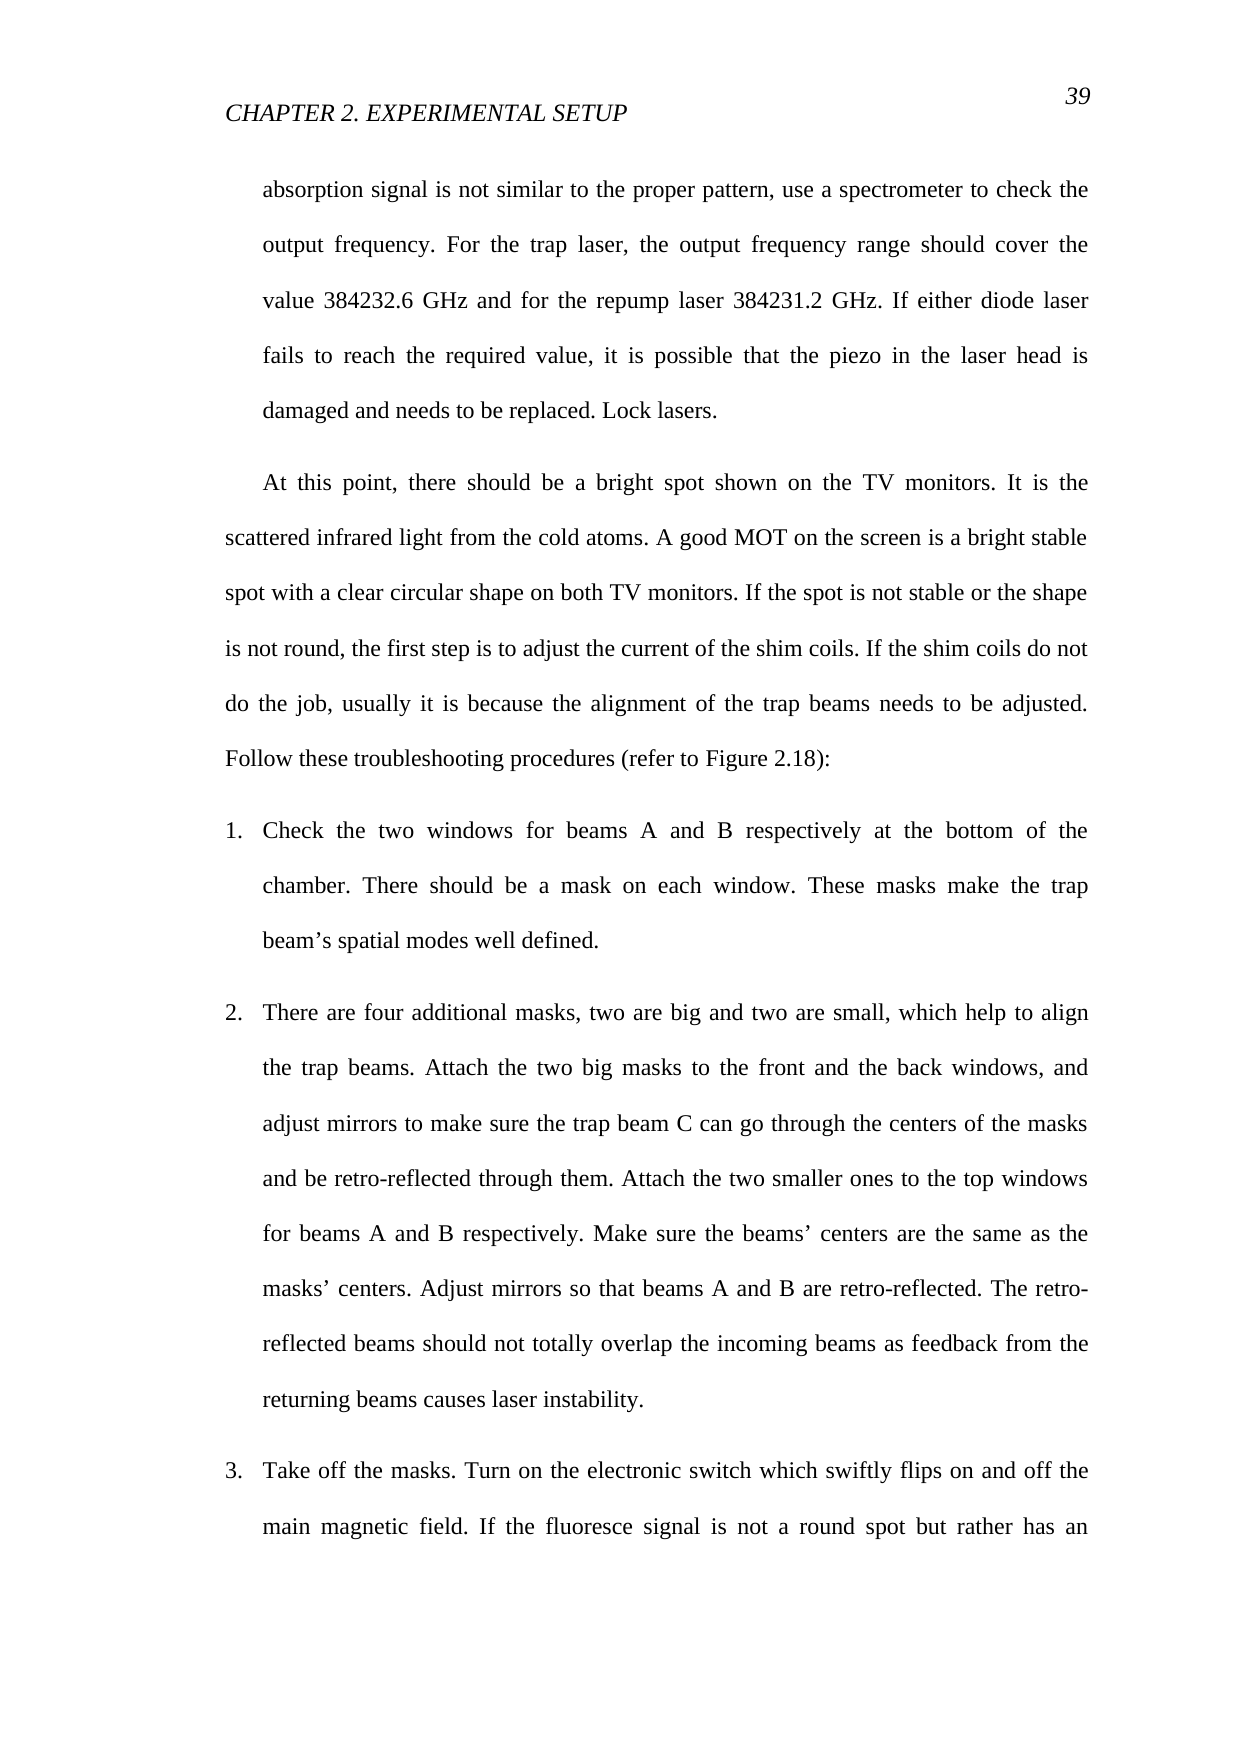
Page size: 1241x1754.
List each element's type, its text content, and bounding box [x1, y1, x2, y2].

list Check the two windows for beams A and B respectively at the bottom of the chamber. There should be a mask on each window. These masks make the trap beam’s spatial modes well defined. [225, 816, 1090, 954]
text At this point, there should be a bright spot shown on the TV monitors. It is the scattered infrared light from the cold atoms. A good MOT on the screen is a bright stable spot with a clear circular shape on both TV monitors. If the spot is not stable or the shape is not round, the first step is to adjust the current of the shim coils. If the shim coils do not do the job, usually it is because the alignment of the trap beams needs to be adjusted. Follow these troubleshooting procedures (refer to Figure 2.18): [225, 468, 1090, 772]
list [225, 175, 1090, 424]
list There are four additional masks, two are big and two are small, which help to align the trap beams. Attach the two big masks to the front and the back windows, and adjust mirrors to make sure the trap beam C can go through the centers of the masks and be retro-reflected through them. Attach the two smaller ones to the top windows for beams A and B respectively. Make sure the beams’ centers are the same as the masks’ centers. Adjust mirrors so that beams A and B are retro-reflected. The retro-reflected beams should not totally overlap the incoming beams as feedback from the returning beams causes laser instability. [225, 998, 1090, 1412]
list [225, 1457, 1090, 1539]
